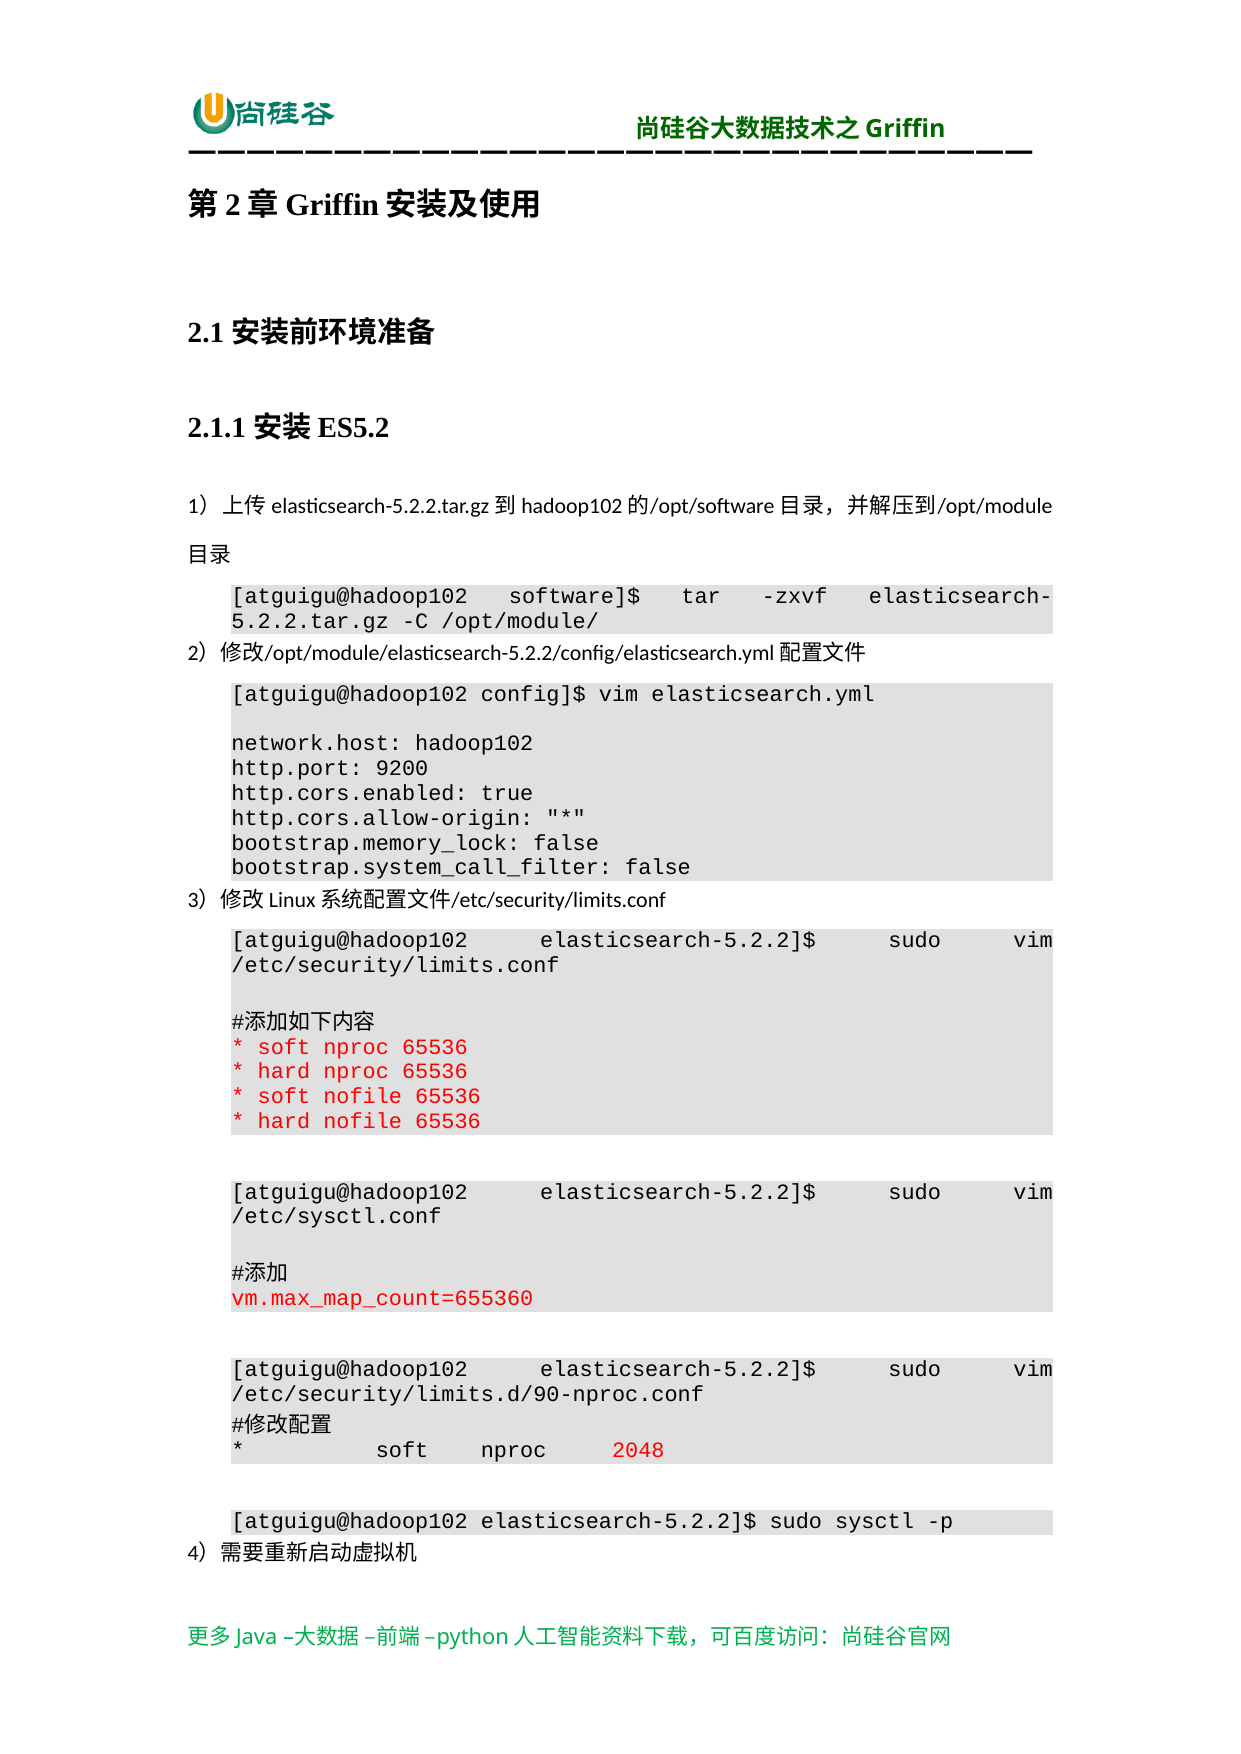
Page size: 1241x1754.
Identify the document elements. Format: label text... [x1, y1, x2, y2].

text #修改配置 [231, 1407, 1053, 1439]
subtitle 2.1.1 安装ES5.2 [187, 392, 1053, 457]
text [atguigu@hadoop102 elasticsearch-5.2.2]$ sudo sysctl -p [231, 1510, 1053, 1535]
text 4）需要重新启动虚拟机 [187, 1535, 1053, 1567]
text #添加 [231, 1255, 1053, 1287]
picture [187, 88, 338, 138]
text 1）上传elasticsearch-5.2.2.tar.gz到hadoop102的/opt/software目录，并解压到/opt/module目录 [187, 488, 1053, 569]
text * hard nofile 65536 [231, 1110, 1053, 1135]
text * hard nproc 65536 [231, 1061, 1053, 1086]
text * soft nproc 2048 [231, 1439, 1053, 1464]
text 2）修改/opt/module/elasticsearch-5.2.2/config/elasticsearch.yml配置文件 [187, 634, 1053, 667]
subtitle 第2章 Griffin安装及使用 [187, 169, 1053, 234]
text [atguigu@hadoop102 elasticsearch-5.2.2]$ sudo vim /etc/sysctl.conf [231, 1181, 1053, 1231]
subtitle 2.1 安装前环境准备 [187, 297, 1053, 362]
text [atguigu@hadoop102 elasticsearch-5.2.2]$ sudo vim /etc/security/limits.conf [231, 929, 1053, 979]
text [atguigu@hadoop102 elasticsearch-5.2.2]$ sudo vim /etc/security/limits.d/90-nproc.conf [231, 1358, 1053, 1407]
text * soft nofile 65536 [231, 1086, 1053, 1110]
text #添加如下内容 [231, 1004, 1053, 1036]
text http.cors.allow-origin: "*" [231, 807, 1053, 832]
text [atguigu@hadoop102 config]$ vim elasticsearch.yml [231, 683, 1053, 708]
text 3）修改Linux系统配置文件/etc/security/limits.conf [187, 881, 1053, 914]
text network.host: hadoop102 [231, 732, 1053, 757]
text http.cors.enabled: true [231, 782, 1053, 807]
text vm.max_map_count=655360 [231, 1287, 1053, 1312]
text http.port: 9200 [231, 757, 1053, 782]
text bootstrap.system_call_filter: false [231, 856, 1053, 881]
text bootstrap.memory_lock: false [231, 832, 1053, 856]
text * soft nproc 65536 [231, 1036, 1053, 1061]
text [atguigu@hadoop102 software]$ tar -zxvf elasticsearch-5.2.2.tar.gz -C /opt/module/ [231, 585, 1053, 634]
